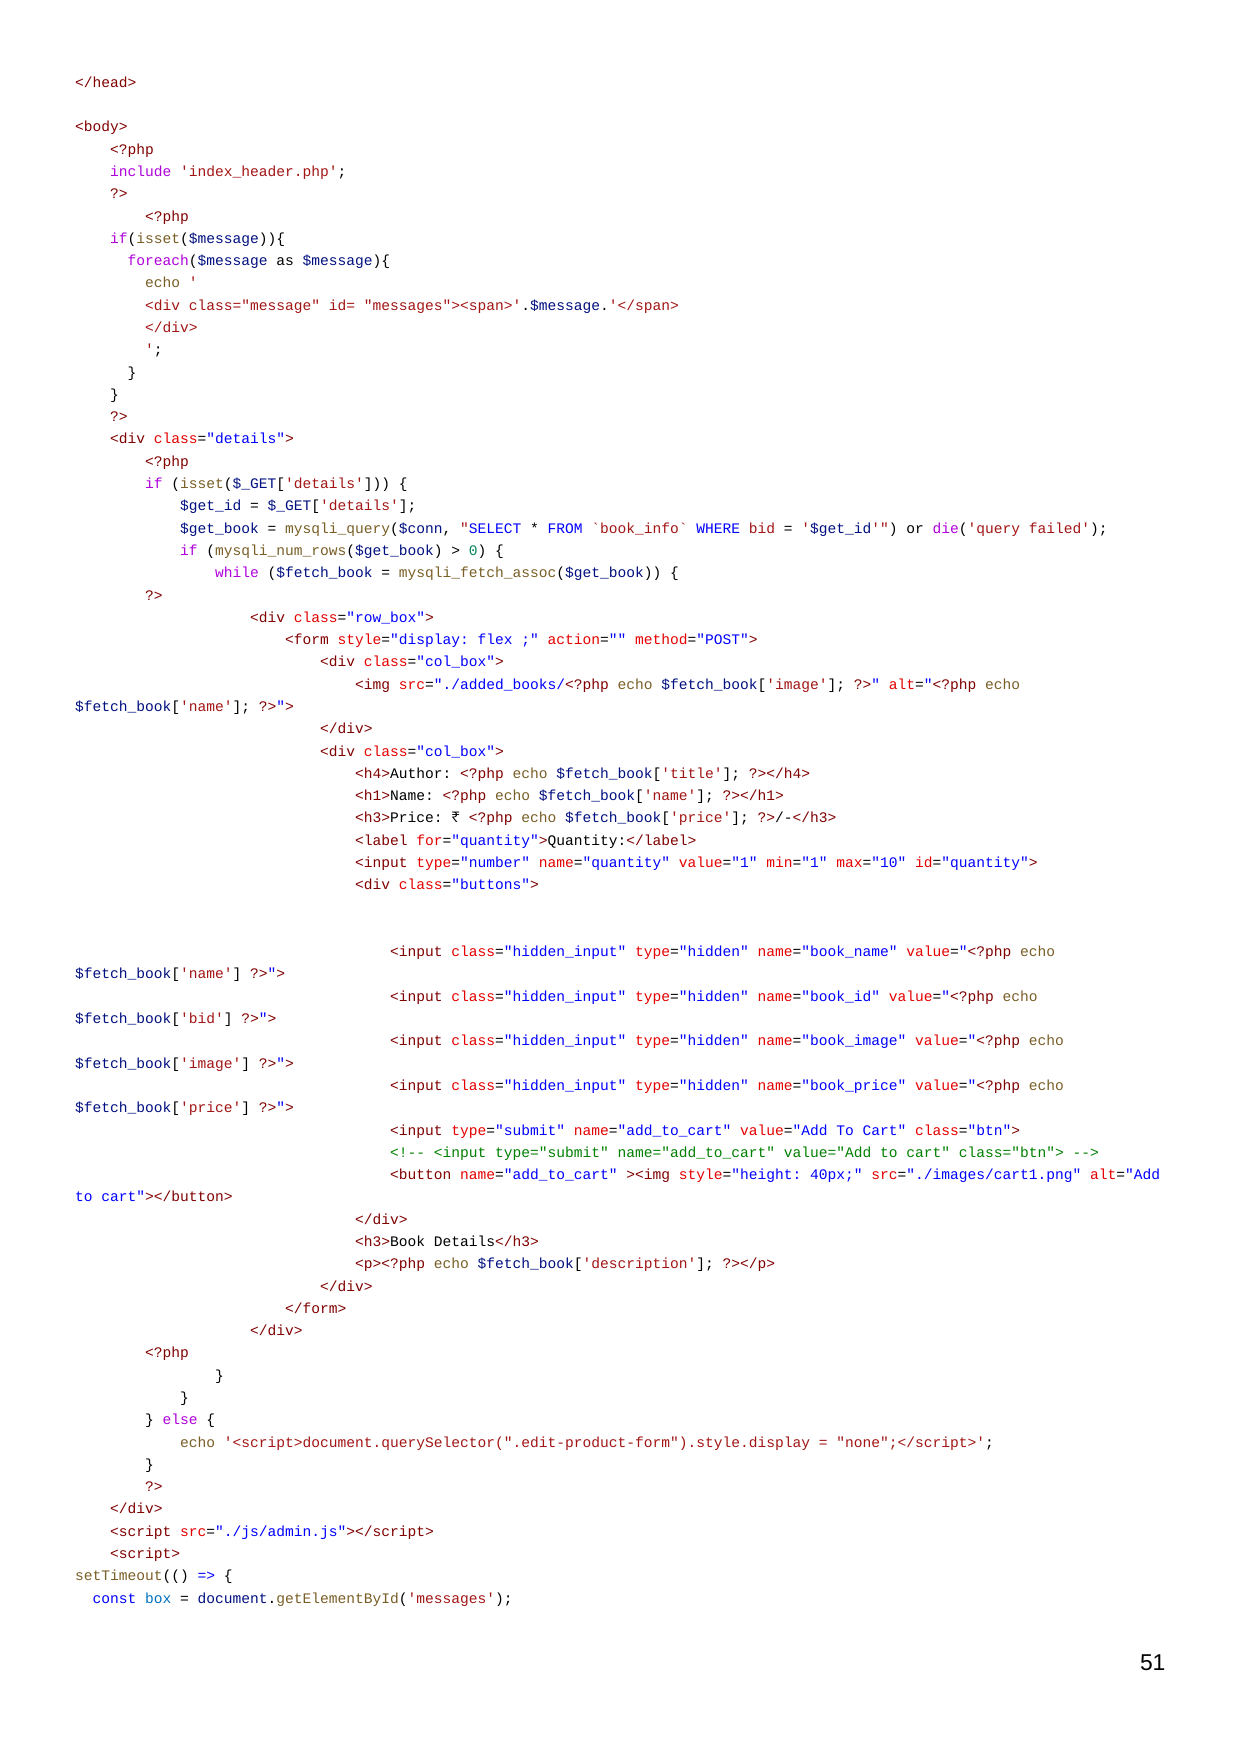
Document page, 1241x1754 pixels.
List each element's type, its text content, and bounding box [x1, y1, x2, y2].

text <?php [75, 1346, 1165, 1362]
text } [75, 387, 1165, 404]
text <form style="display: flex ;" action="" method="POST"> [75, 632, 1165, 649]
text </form> [75, 1301, 1165, 1318]
text if (isset($_GET['details'])) { [75, 476, 1165, 493]
text echo '<script>document.querySelector(".edit-product-form").style.display = "none";</script>'; [75, 1435, 1165, 1451]
text <input class="hidden_input" type="hidden" name="book_id" value="<?php echo $fetch_book['bid'] ?>"> [75, 989, 1165, 1028]
text if(isset($message)){ [75, 231, 1165, 248]
text <img src="./added_books/<?php echo $fetch_book['image']; ?>" alt="<?php echo $fetch_book['name']; ?>"> [75, 677, 1165, 716]
text <div class="buttons"> [75, 877, 1165, 894]
text '; [75, 342, 1165, 359]
text echo ' [75, 276, 1165, 292]
text <input class="hidden_input" type="hidden" name="book_name" value="<?php echo $fetch_book['name'] ?>"> [75, 944, 1165, 983]
text while ($fetch_book = mysqli_fetch_assoc($get_book)) { [75, 565, 1165, 582]
text <h3>Price: ₹ <?php echo $fetch_book['price']; ?>/-</h3> [75, 811, 1165, 827]
text ?> [75, 186, 1165, 203]
text <input class="hidden_input" type="hidden" name="book_price" value="<?php echo $fetch_book['price'] ?>"> [75, 1078, 1165, 1117]
text <h4>Author: <?php echo $fetch_book['title']; ?></h4> [75, 766, 1165, 783]
text <!-- <input type="submit" name="add_to_cart" value="Add to cart" class="btn"> --> [75, 1145, 1165, 1162]
text </head> [75, 75, 1165, 92]
text </div> [75, 1212, 1165, 1228]
text } [75, 1390, 1165, 1407]
text <h1>Name: <?php echo $fetch_book['name']; ?></h1> [75, 788, 1165, 805]
text } [75, 365, 1165, 381]
text ?> [75, 409, 1165, 426]
text foreach($message as $message){ [75, 253, 1165, 270]
text ?> [75, 588, 1165, 604]
text <script src="./js/admin.js"></script> [75, 1524, 1165, 1541]
text </div> [75, 320, 1165, 337]
text const box = document.getElementById('messages'); [75, 1591, 1165, 1607]
text <input type="submit" name="add_to_cart" value="Add To Cart" class="btn"> [75, 1123, 1165, 1139]
text </div> [75, 721, 1165, 738]
text include 'index_header.php'; [75, 164, 1165, 181]
text <input type="number" name="quantity" value="1" min="1" max="10" id="quantity"> [75, 855, 1165, 872]
text <body> [75, 119, 1165, 136]
text $get_id = $_GET['details']; [75, 498, 1165, 515]
text <div class="col_box"> [75, 654, 1165, 671]
text } [75, 1368, 1165, 1384]
text <label for="quantity">Quantity:</label> [75, 833, 1165, 849]
text } else { [75, 1412, 1165, 1429]
text </div> [75, 1323, 1165, 1340]
text setTimeout(() => { [75, 1568, 1165, 1585]
text <?php [75, 209, 1165, 225]
text <script> [75, 1546, 1165, 1563]
text $get_book = mysqli_query($conn, "SELECT * FROM `book_info` WHERE bid = '$get_id'") or die('query failed'); [75, 521, 1165, 537]
text <p><?php echo $fetch_book['description']; ?></p> [75, 1256, 1165, 1273]
text if (mysqli_num_rows($get_book) > 0) { [75, 543, 1165, 560]
text <div class="col_box"> [75, 744, 1165, 760]
text <div class="row_box"> [75, 610, 1165, 627]
text <input class="hidden_input" type="hidden" name="book_image" value="<?php echo $fetch_book['image'] ?>"> [75, 1033, 1165, 1072]
text </div> [75, 1279, 1165, 1295]
text <div class="message" id= "messages"><span>'.$message.'</span> [75, 298, 1165, 314]
text <div class="details"> [75, 432, 1165, 448]
text ?> [75, 1479, 1165, 1496]
text <h3>Book Details</h3> [75, 1234, 1165, 1251]
text <button name="add_to_cart" ><img style="height: 40px;" src="./images/cart1.png" alt="Add to cart"></button> [75, 1167, 1165, 1206]
text <?php [75, 454, 1165, 471]
text <?php [75, 142, 1165, 158]
text </div> [75, 1502, 1165, 1518]
text } [75, 1457, 1165, 1474]
